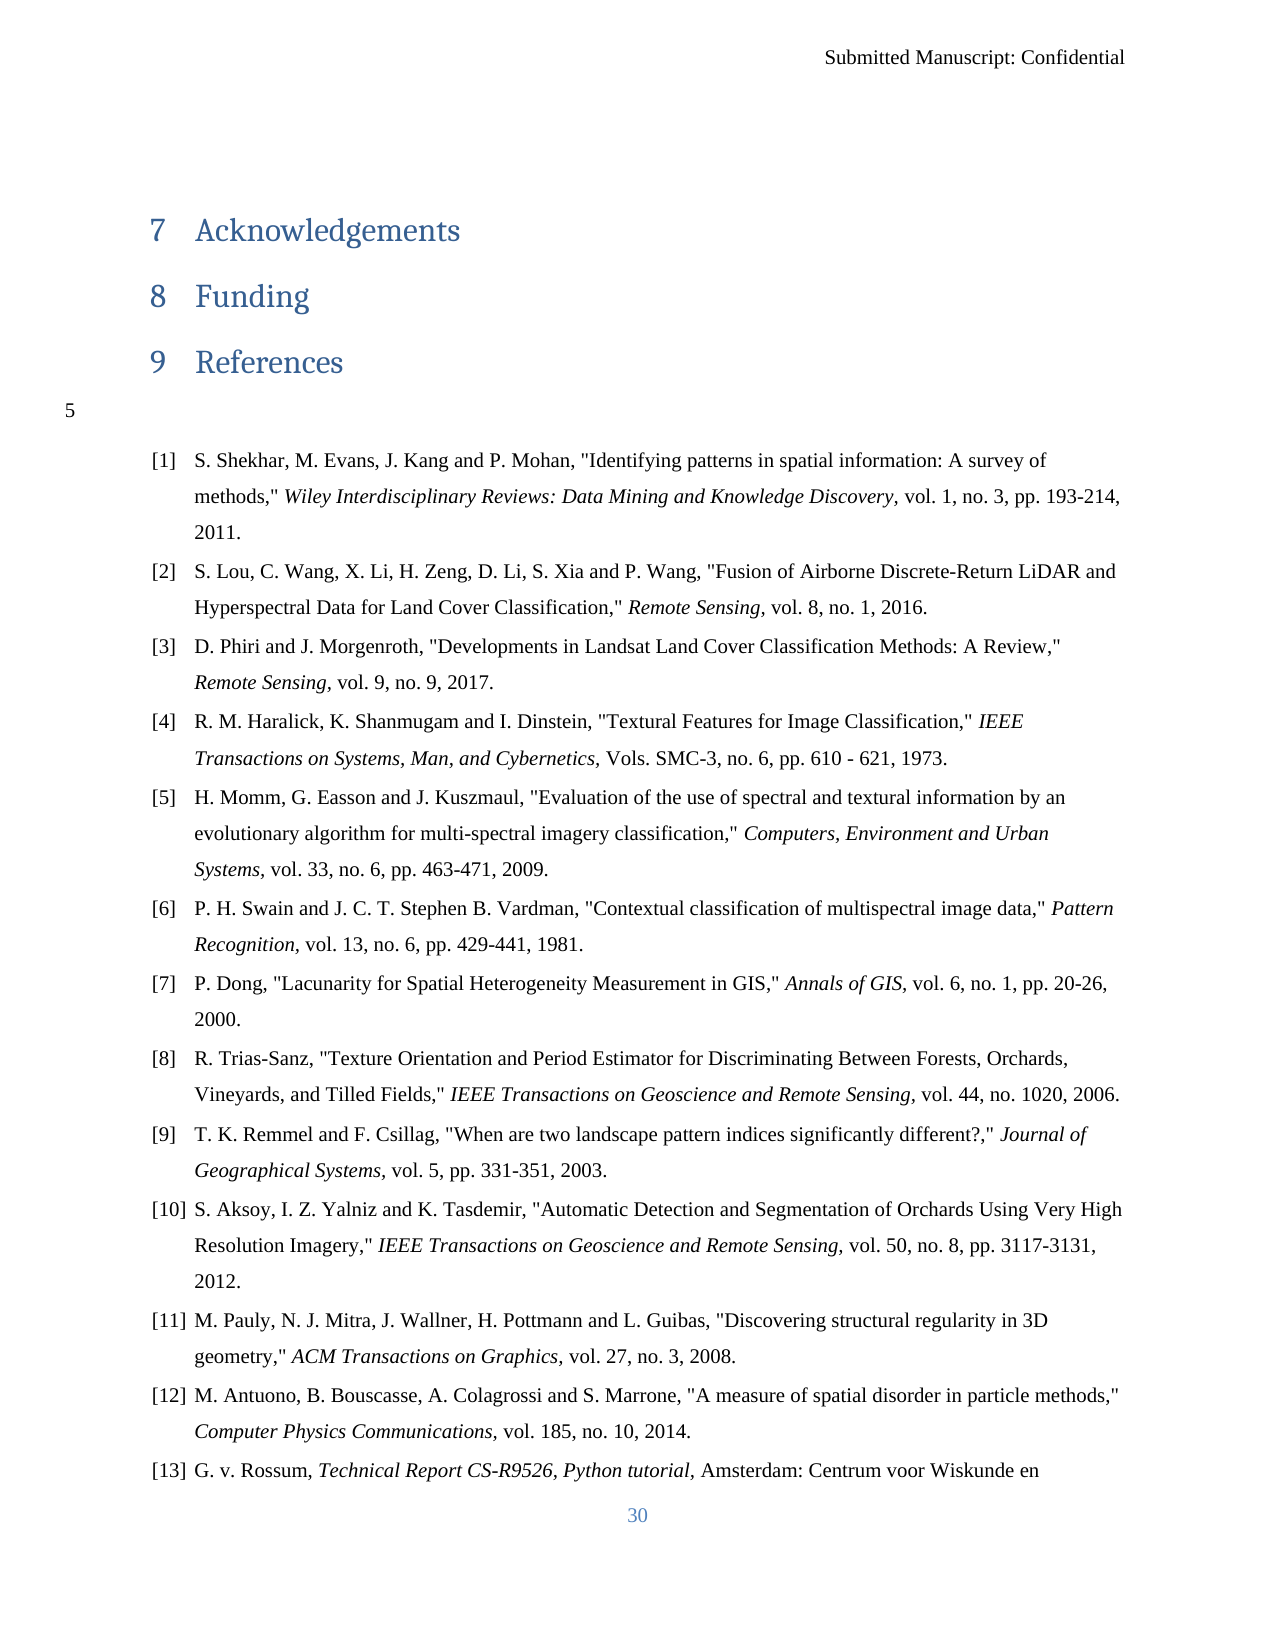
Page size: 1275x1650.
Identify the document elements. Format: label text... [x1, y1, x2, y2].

subtitle Acknowledgements [150, 211, 1125, 249]
subtitle Funding [150, 277, 1125, 316]
